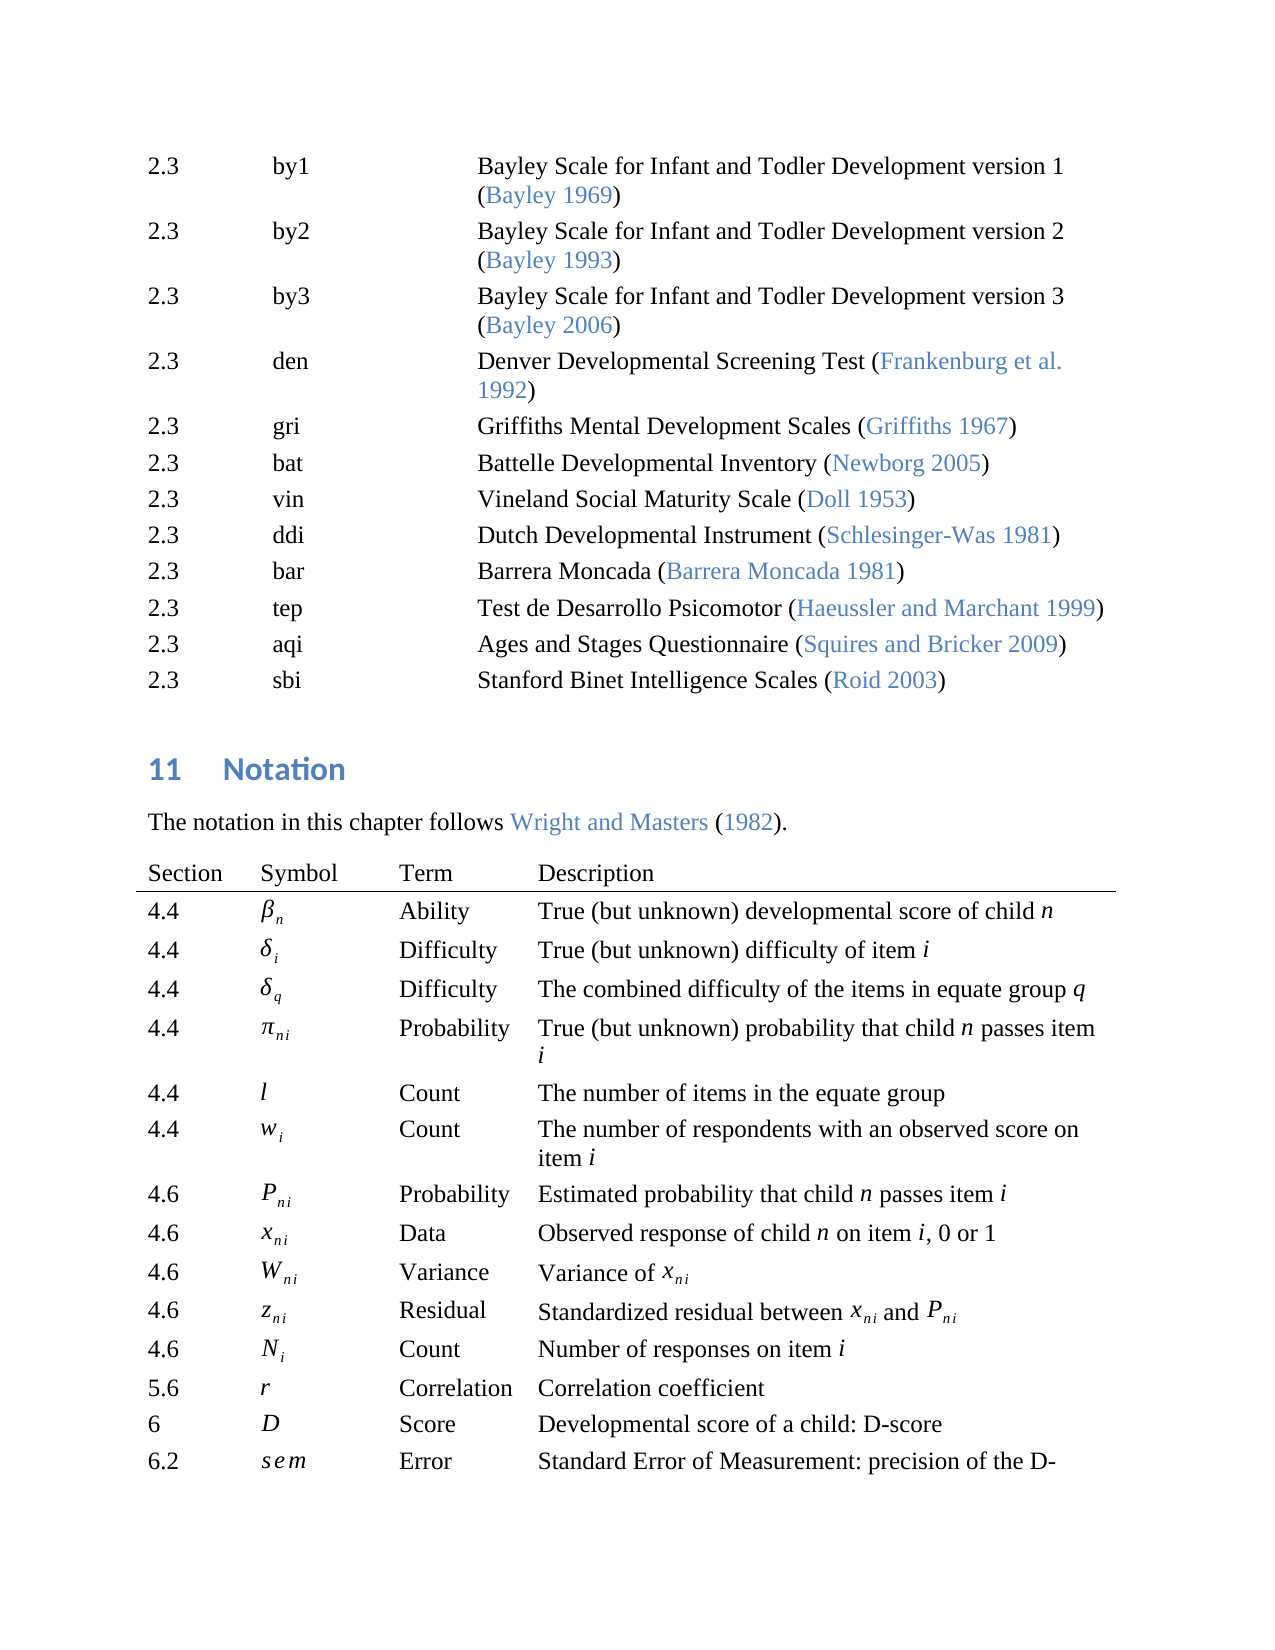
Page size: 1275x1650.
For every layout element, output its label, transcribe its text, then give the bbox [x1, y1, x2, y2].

table_cell [249, 892, 388, 931]
table_cell [249, 1110, 388, 1175]
table_cell Difficulty [388, 970, 526, 1009]
table_cell Developmental score of a child: D-score [526, 1406, 1116, 1442]
table_cell [249, 1175, 388, 1214]
table_cell Count [388, 1331, 526, 1369]
table_cell 4.4 [136, 970, 249, 1009]
table_cell Standardized residual between and [526, 1292, 1116, 1331]
table_cell tep [261, 589, 466, 625]
table_cell 2.3 [136, 625, 261, 661]
table_cell Count [388, 1110, 526, 1175]
table_cell True (but unknown) probability that child passes item [526, 1009, 1116, 1074]
table_cell 4.4 [136, 931, 249, 970]
table_cell Griffiths Mental Development Scales (Griffiths 1967) [466, 408, 1116, 444]
table_cell 4.6 [136, 1214, 249, 1253]
table_cell Estimated probability that child passes item [526, 1175, 1116, 1214]
table_cell The number of items in the equate group [526, 1074, 1116, 1110]
table_cell Stanford Binet Intelligence Scales (Roid 2003) [466, 661, 1116, 698]
table_cell 2.3 [136, 661, 261, 698]
table_cell The number of respondents with an observed score on item [526, 1110, 1116, 1175]
table_cell ddi [261, 516, 466, 553]
subtitle 11 Notation [148, 748, 1127, 788]
table_cell 2.3 [136, 408, 261, 444]
table_header Section [136, 855, 249, 891]
table_cell gri [261, 408, 466, 444]
table_header Description [526, 855, 1116, 891]
table_cell Residual [388, 1292, 526, 1331]
table_cell 4.6 [136, 1253, 249, 1292]
table_cell 4.4 [136, 1074, 249, 1110]
table_cell 4.6 [136, 1331, 249, 1369]
table_cell 4.4 [136, 1009, 249, 1074]
table_cell True (but unknown) developmental score of child [526, 892, 1116, 931]
table_cell [249, 1331, 388, 1369]
table_cell Variance [388, 1253, 526, 1292]
table_cell Difficulty [388, 931, 526, 970]
table_cell by3 [261, 278, 466, 343]
table_cell Data [388, 1214, 526, 1253]
table_cell 6.2 [136, 1442, 249, 1478]
table_cell by1 [261, 148, 466, 213]
table_cell [249, 1214, 388, 1253]
table_cell Denver Developmental Screening Test (Frankenburg et al. 1992) [466, 343, 1116, 408]
table_cell [249, 1442, 388, 1478]
table_cell 6 [136, 1406, 249, 1442]
table_cell 2.3 [136, 343, 261, 408]
table_cell [249, 1292, 388, 1331]
table_cell 2.3 [136, 480, 261, 516]
table_cell The combined difficulty of the items in equate group [526, 970, 1116, 1009]
table_cell 4.6 [136, 1292, 249, 1331]
table_cell Barrera Moncada (Barrera Moncada 1981) [466, 553, 1116, 589]
table_cell Count [388, 1074, 526, 1110]
table_cell [249, 931, 388, 970]
table_cell vin [261, 480, 466, 516]
table_cell Correlation [388, 1370, 526, 1406]
table_header Term [388, 855, 526, 891]
table_cell [249, 970, 388, 1009]
table_cell True (but unknown) difficulty of item [526, 931, 1116, 970]
table_cell sbi [261, 661, 466, 698]
table_cell Bayley Scale for Infant and Todler Development version 3 (Bayley 2006) [466, 278, 1116, 343]
table_cell by2 [261, 213, 466, 278]
table_cell 2.3 [136, 148, 261, 213]
table_cell 2.3 [136, 213, 261, 278]
table_cell Probability [388, 1009, 526, 1074]
table_header Symbol [249, 855, 388, 891]
table_cell Bayley Scale for Infant and Todler Development version 2 (Bayley 1993) [466, 213, 1116, 278]
table_cell 2.3 [136, 278, 261, 343]
table_cell 2.3 [136, 516, 261, 553]
table_cell [249, 1009, 388, 1074]
table_cell 4.6 [136, 1175, 249, 1214]
table_cell den [261, 343, 466, 408]
table_cell aqi [261, 625, 466, 661]
table_cell Dutch Developmental Instrument (Schlesinger-Was 1981) [466, 516, 1116, 553]
table_cell 4.4 [136, 1110, 249, 1175]
table_cell [249, 1406, 388, 1442]
table_cell Observed response of child on item , 0 or 1 [526, 1214, 1116, 1253]
table_cell Vineland Social Maturity Scale (Doll 1953) [466, 480, 1116, 516]
table_cell bat [261, 444, 466, 480]
table_cell Correlation coefficient [526, 1370, 1116, 1406]
table_cell Ability [388, 892, 526, 931]
table_cell bar [261, 553, 466, 589]
table_cell [249, 1370, 388, 1406]
table_cell Ages and Stages Questionnaire (Squires and Bricker 2009) [466, 625, 1116, 661]
table_cell Test de Desarrollo Psicomotor (Haeussler and Marchant 1999) [466, 589, 1116, 625]
table_cell 2.3 [136, 553, 261, 589]
table_cell Error [388, 1442, 526, 1478]
table_cell Bayley Scale for Infant and Todler Development version 1 (Bayley 1969) [466, 148, 1116, 213]
table_cell 4.4 [136, 892, 249, 931]
table_cell 5.6 [136, 1370, 249, 1406]
table_cell 2.3 [136, 589, 261, 625]
table_cell Probability [388, 1175, 526, 1214]
table_cell [249, 1074, 388, 1110]
table_cell Variance of [526, 1253, 1116, 1292]
table_cell [249, 1253, 388, 1292]
table_cell Score [388, 1406, 526, 1442]
table_cell Battelle Developmental Inventory (Newborg 2005) [466, 444, 1116, 480]
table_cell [526, 1442, 1116, 1478]
text The notation in this chapter follows Wright and Masters (1982). [148, 807, 1127, 836]
table_cell 2.3 [136, 444, 261, 480]
table_cell Number of responses on item [526, 1331, 1116, 1369]
